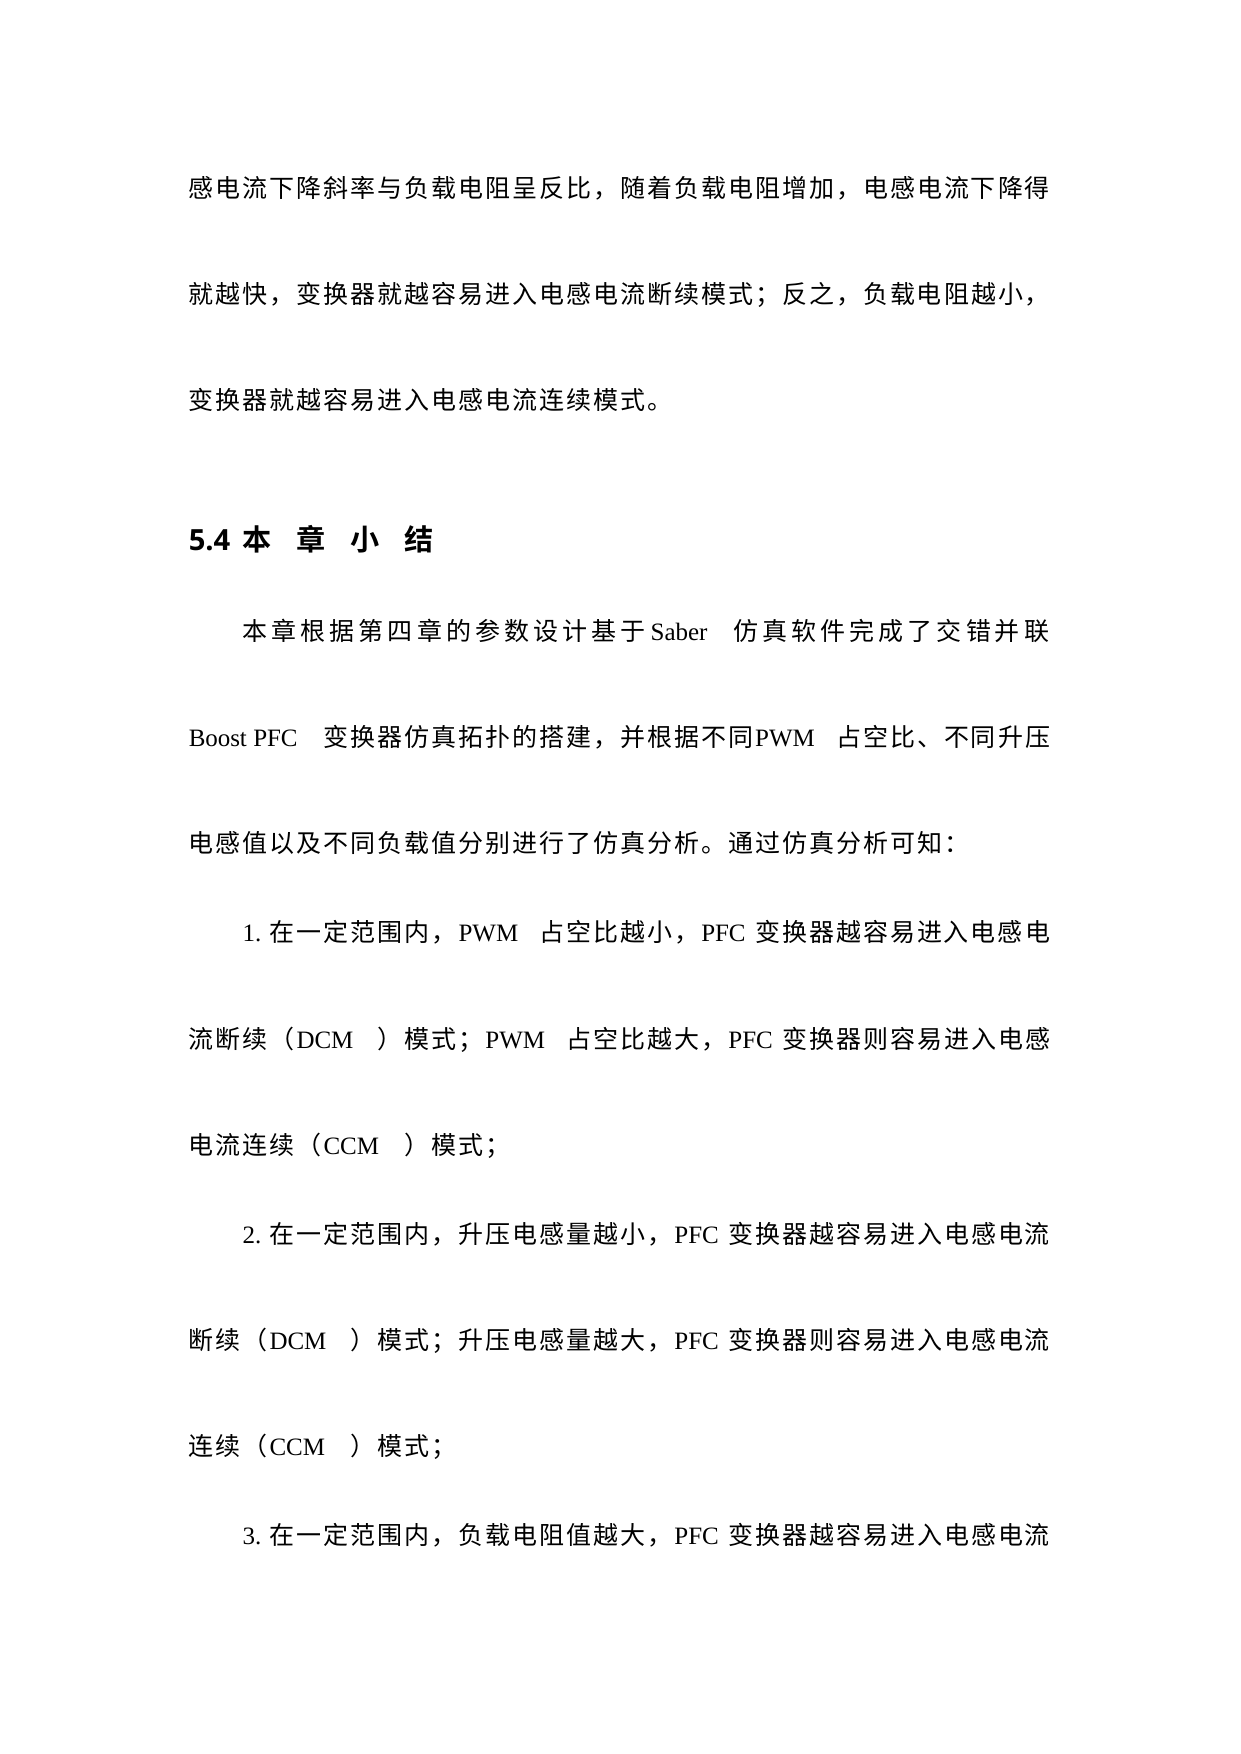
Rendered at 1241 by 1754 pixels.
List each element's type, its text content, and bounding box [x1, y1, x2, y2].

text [188, 151, 1052, 434]
text 2. 在一定范围内，升压电感量越小，PFC变换器越容易进入电感电流断续（DCM）模式；升压电感量越大，PFC变换器则容易进入电感电流连续（CCM）模式； [188, 1197, 1052, 1480]
text 本章根据第四章的参数设计基于Saber仿真软件完成了交错并联Boost PFC变换器仿真拓扑的搭建，并根据不同PWM占空比、不同升压电感值以及不同负载值分别进行了仿真分析。通过仿真分析可知： [188, 594, 1052, 877]
text 5.4 本章小结 [188, 502, 1052, 573]
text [188, 1498, 1052, 1569]
text 1. 在一定范围内，PWM占空比越小，PFC变换器越容易进入电感电流断续（DCM）模式；PWM占空比越大，PFC变换器则容易进入电感电流连续（CCM）模式； [188, 896, 1052, 1179]
